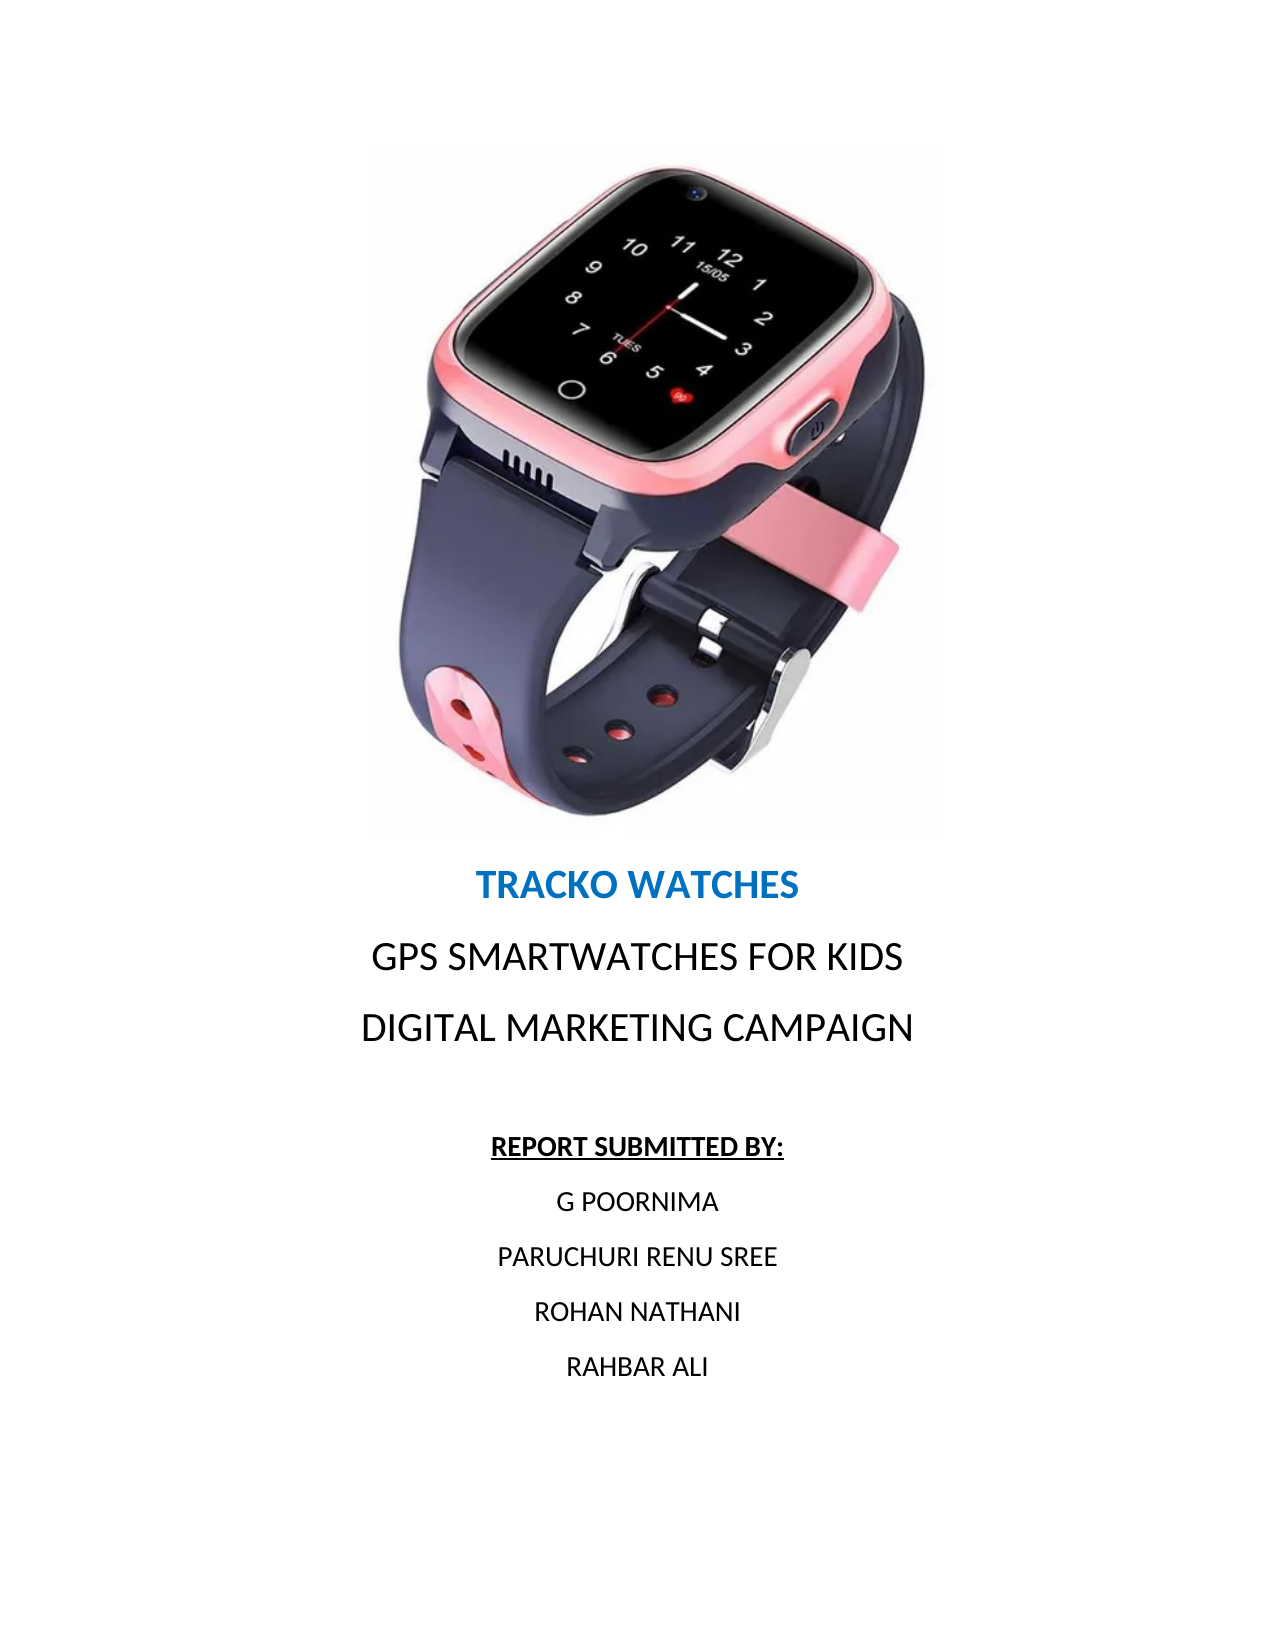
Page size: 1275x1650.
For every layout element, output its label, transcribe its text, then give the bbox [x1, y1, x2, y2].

text ROHAN NATHANI [150, 1293, 1125, 1329]
text GPS SMARTWATCHES FOR KIDS [150, 929, 1125, 980]
text TRACKO WATCHES [150, 858, 1125, 909]
text DIGITAL MARKETING CAMPAIGN [150, 1001, 1125, 1052]
text RAHBAR ALI [150, 1348, 1125, 1384]
text REPORT SUBMITTED BY: [150, 1128, 1125, 1163]
text G POORNIMA [150, 1183, 1125, 1218]
text PARUCHURI RENU SREE [150, 1238, 1125, 1273]
picture [375, 150, 944, 839]
